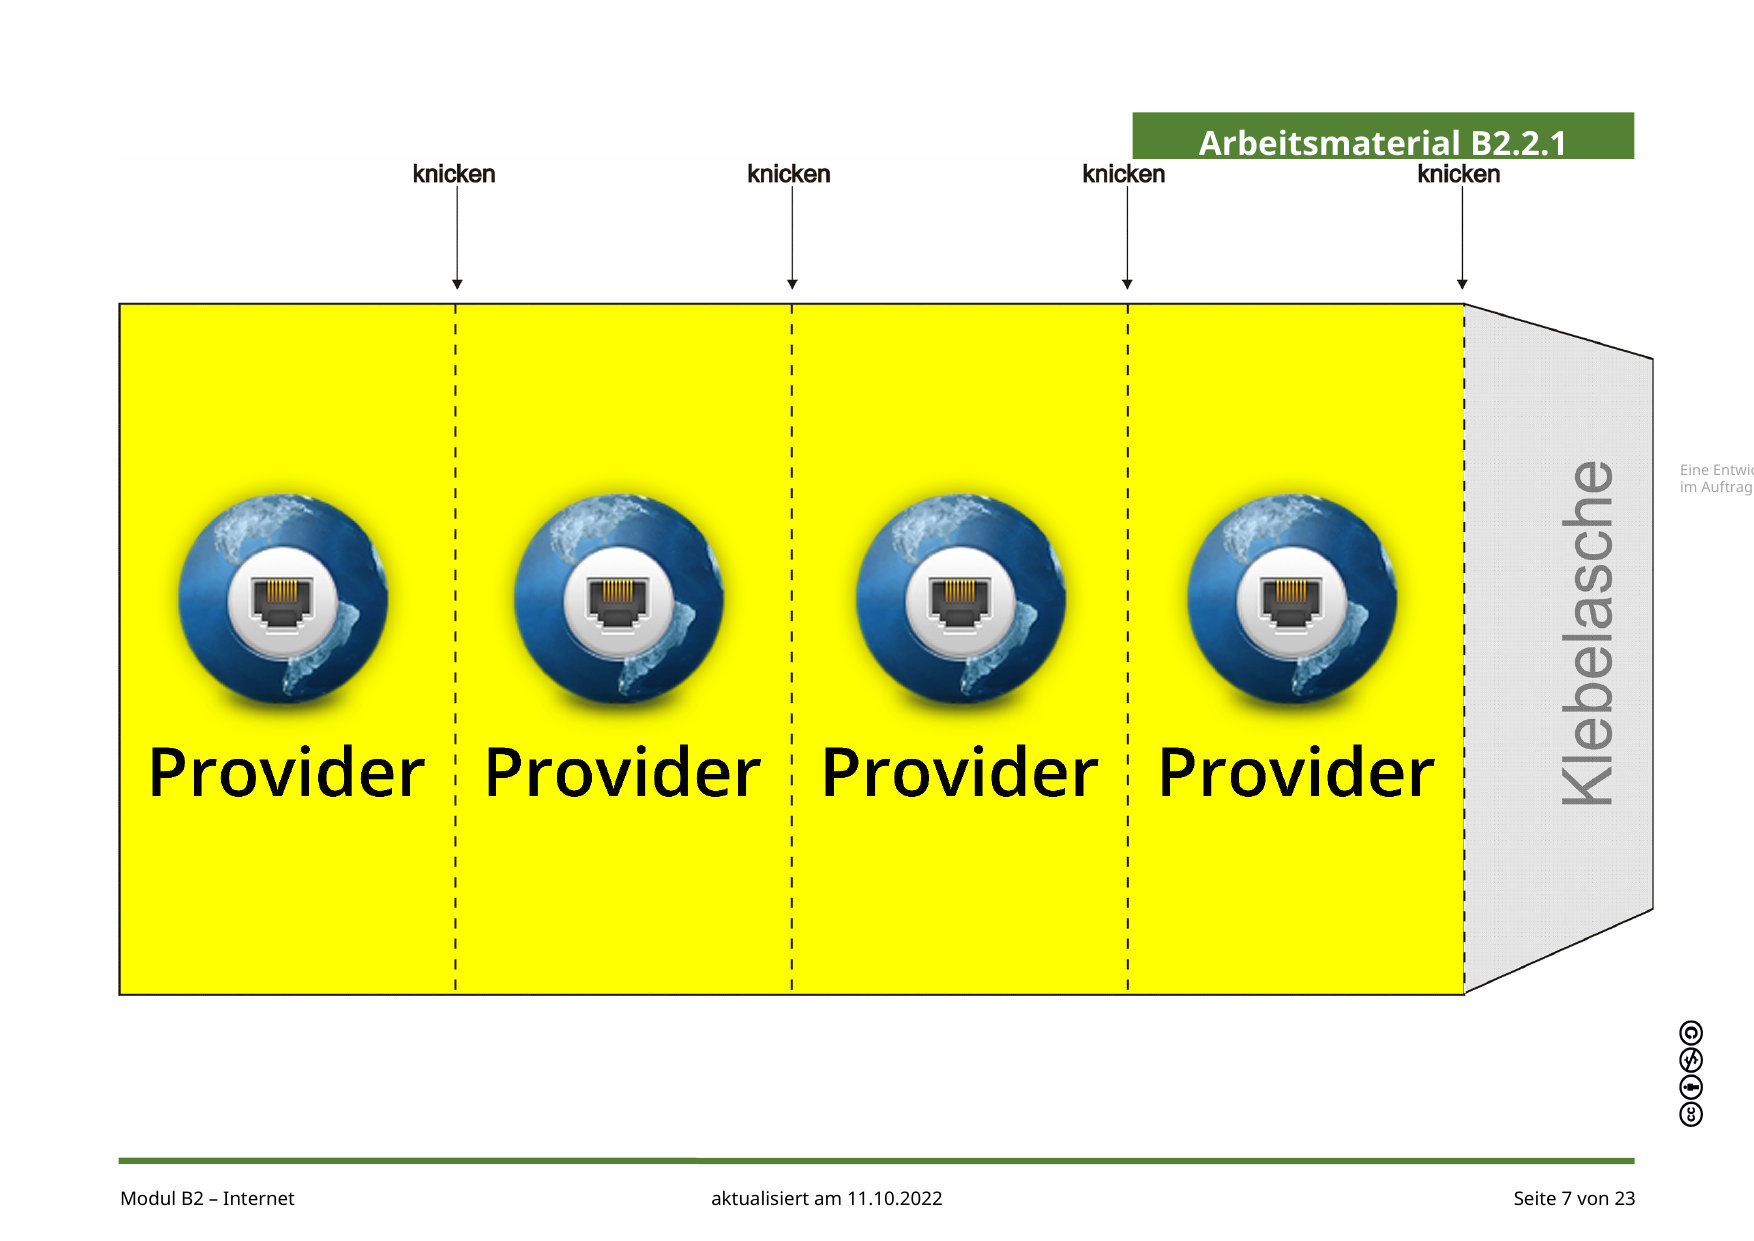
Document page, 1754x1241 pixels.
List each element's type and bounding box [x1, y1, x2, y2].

picture [118, 159, 1654, 996]
picture [1680, 1021, 1703, 1127]
